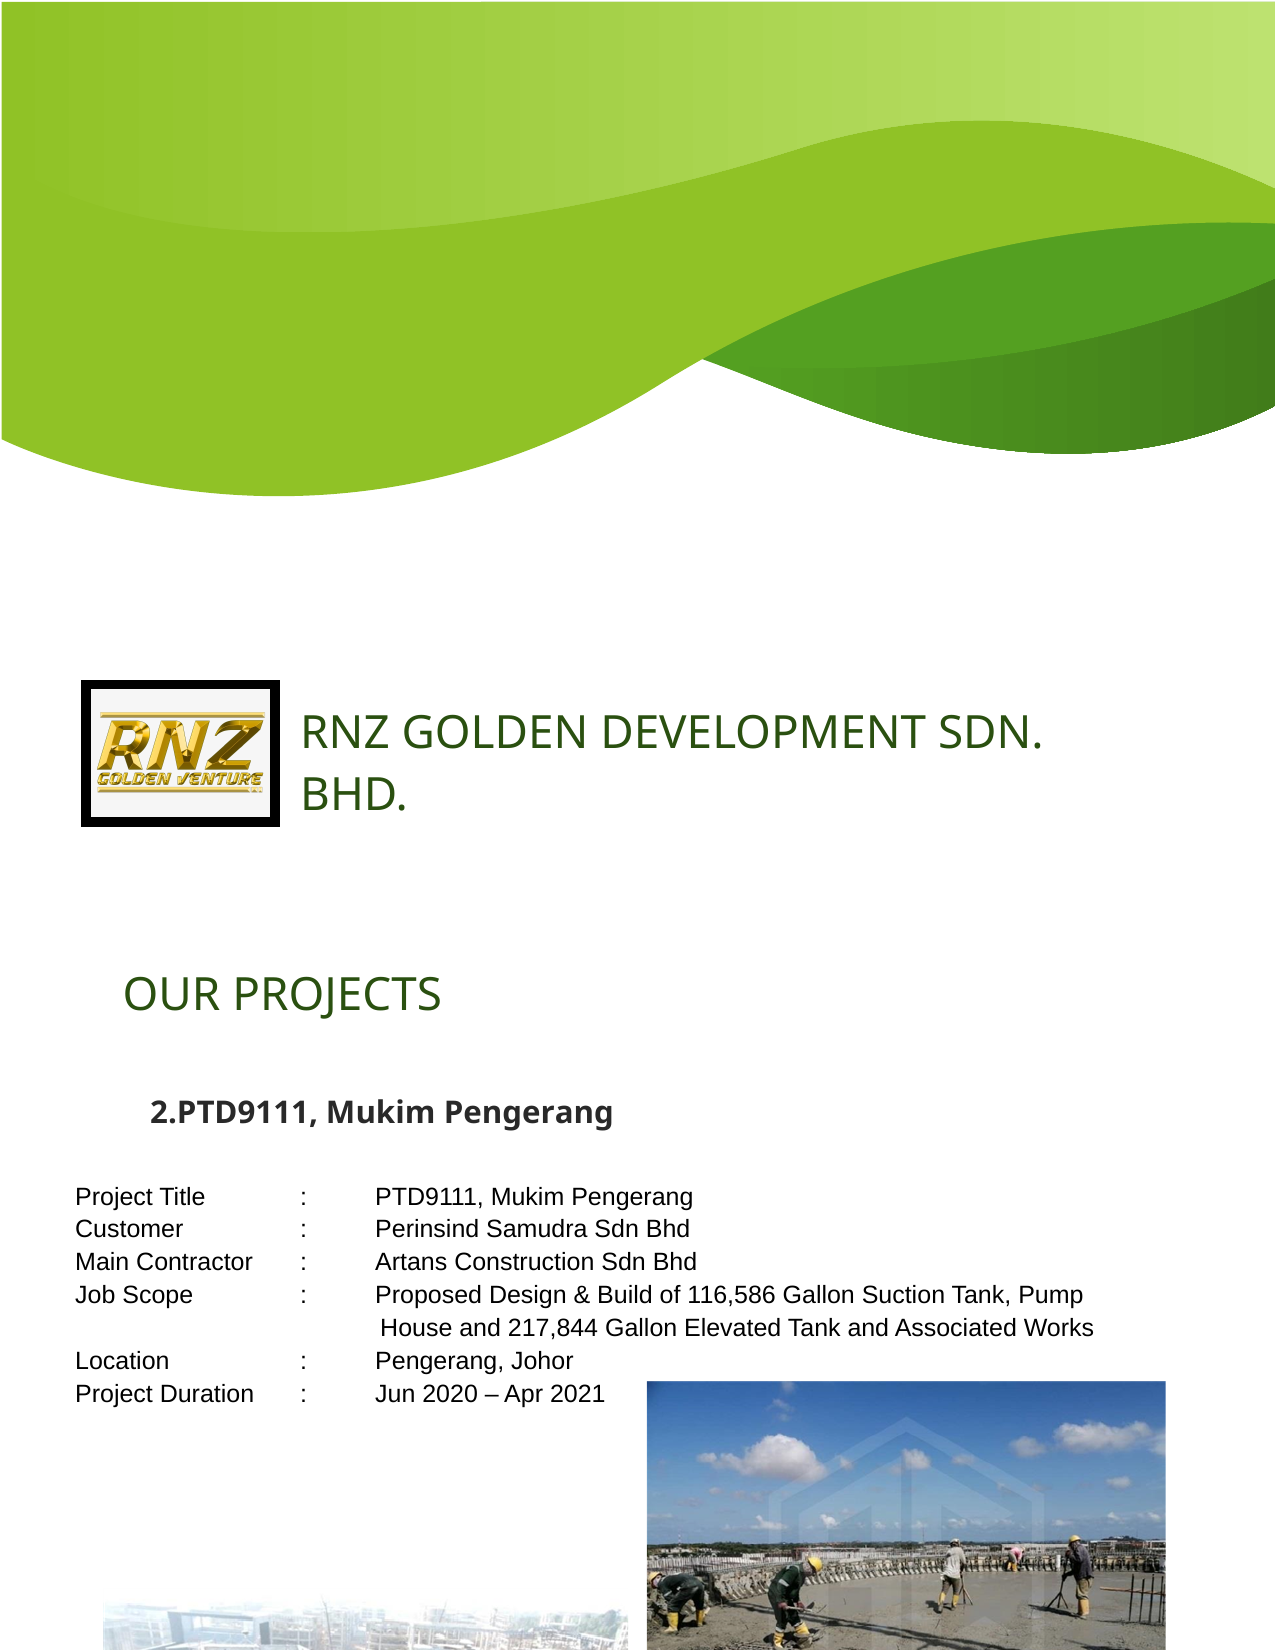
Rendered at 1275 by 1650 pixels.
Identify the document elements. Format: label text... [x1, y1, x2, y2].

text OUR PROJECTS [75, 961, 1144, 1024]
text 2.PTD9111, Mukim Pengerang [150, 1090, 1219, 1133]
text Main Contractor : Artans Construction Sdn Bhd [75, 1247, 1144, 1276]
text Customer : Perinsind Samudra Sdn Bhd [75, 1214, 1144, 1243]
picture [103, 1588, 629, 1650]
picture [91, 689, 270, 817]
text Project Title : PTD9111, Mukim Pengerang [75, 1181, 1144, 1210]
text Location : Pengerang, Johor [75, 1346, 1144, 1375]
text RNZ GOLDEN DEVELOPMENT SDN. BHD. [300, 699, 1144, 824]
text Project Duration : Jun 2020 – Apr 2021 [75, 1379, 1144, 1408]
picture [646, 1381, 1166, 1650]
text Job Scope : Proposed Design & Build of 116,586 Gallon Suction Tank, Pump [75, 1280, 1144, 1309]
text House and 217,844 Gallon Elevated Tank and Associated Works [75, 1313, 1144, 1342]
